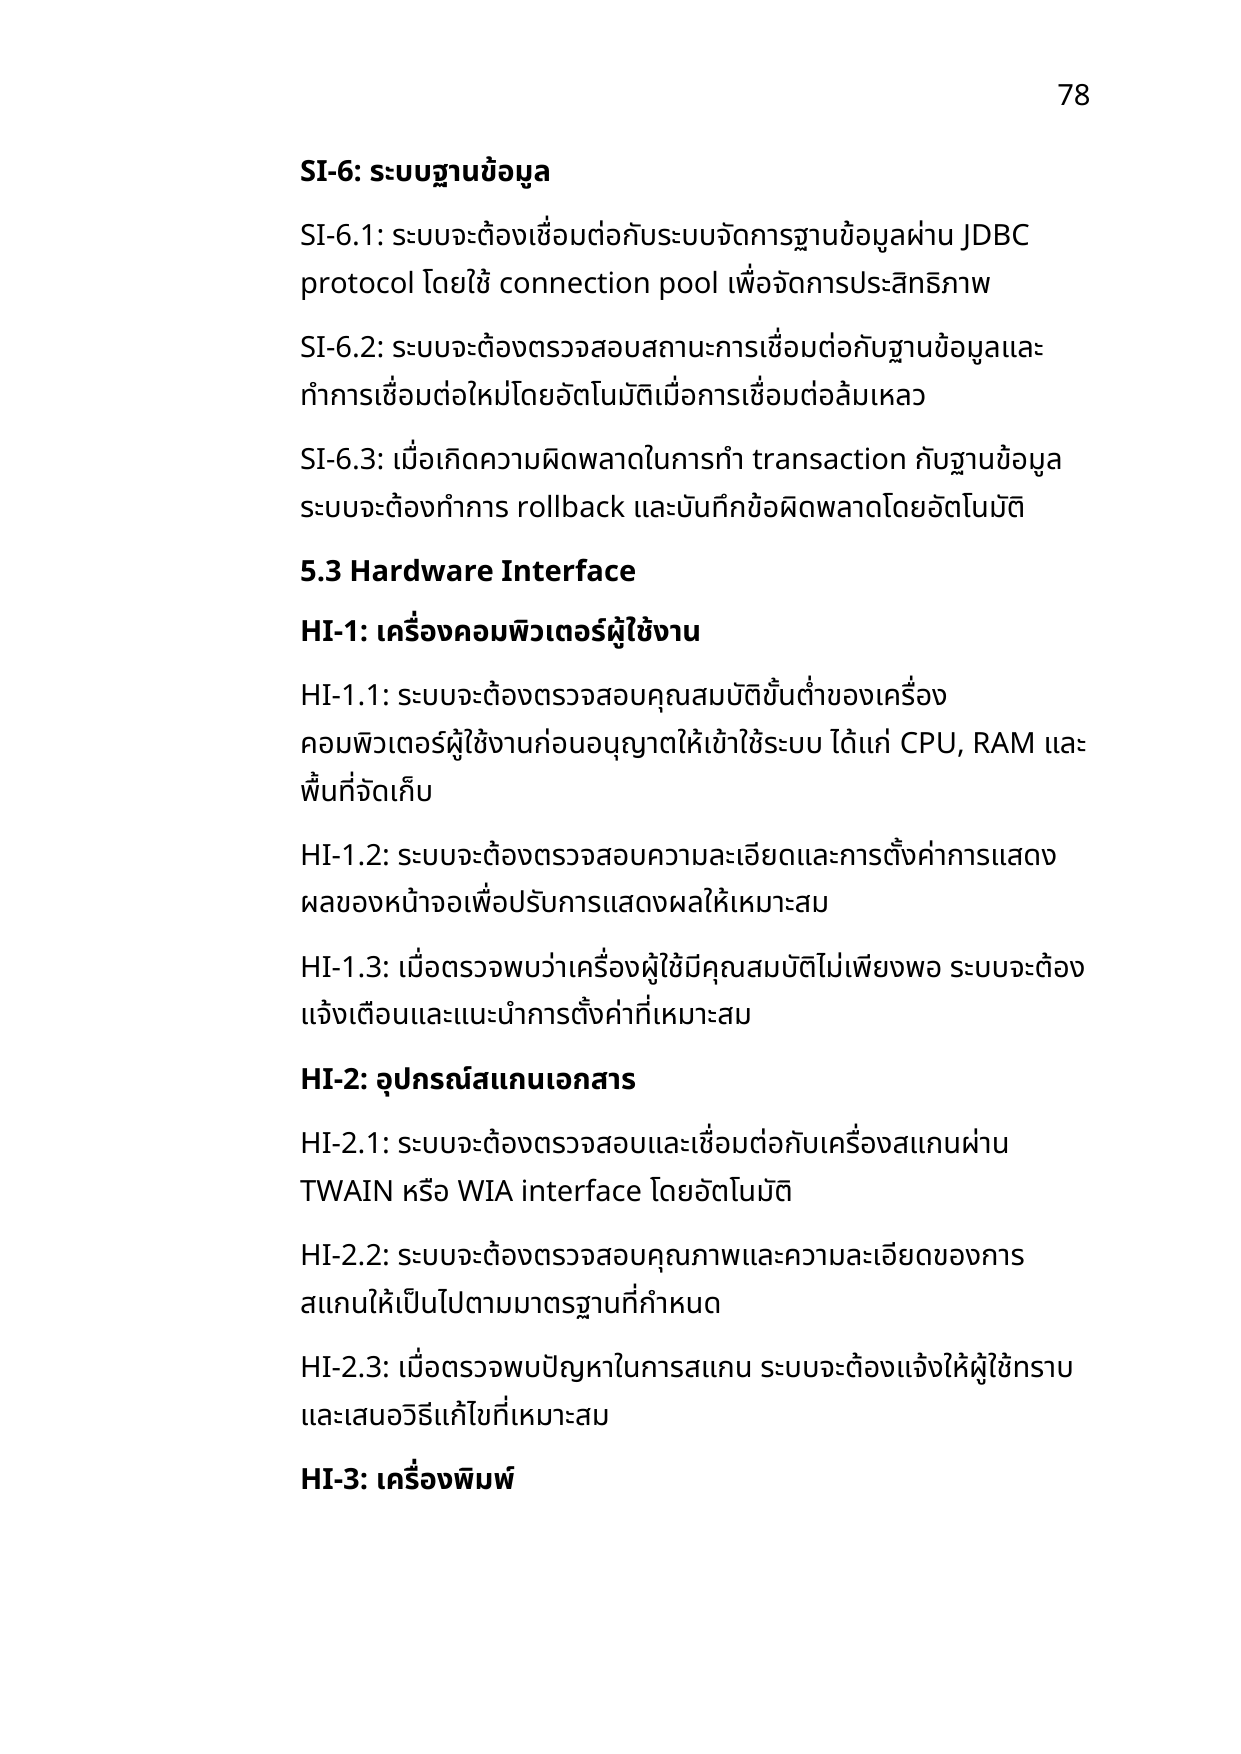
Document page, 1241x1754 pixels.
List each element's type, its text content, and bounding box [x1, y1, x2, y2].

text HI-2.3: เมื่อตรวจพบปัญหาในการสแกน ระบบจะต้องแจ้งให้ผู้ใช้ทราบและเสนอวิธีแก้ไขที่เหมาะสม [300, 1347, 1090, 1438]
text HI-1: เครื่องคอมพิวเตอร์ผู้ใช้งาน [300, 610, 1090, 654]
text SI-6.3: เมื่อเกิดความผิดพลาดในการทำ transaction กับฐานข้อมูล ระบบจะต้องทำการ rollback และบันทึกข้อผิดพลาดโดยอัตโนมัติ [300, 438, 1090, 531]
text SI-6.1: ระบบจะต้องเชื่อมต่อกับระบบจัดการฐานข้อมูลผ่าน JDBC protocol โดยใช้ connection pool เพื่อจัดการประสิทธิภาพ [300, 214, 1090, 306]
text SI-6.2: ระบบจะต้องตรวจสอบสถานะการเชื่อมต่อกับฐานข้อมูลและทำการเชื่อมต่อใหม่โดยอัตโนมัติเมื่อการเชื่อมต่อล้มเหลว [300, 327, 1090, 418]
text HI-1.3: เมื่อตรวจพบว่าเครื่องผู้ใช้มีคุณสมบัติไม่เพียงพอ ระบบจะต้องแจ้งเตือนและแนะนำการตั้งค่าที่เหมาะสม [300, 946, 1090, 1038]
text HI-1.1: ระบบจะต้องตรวจสอบคุณสมบัติขั้นต่ำของเครื่องคอมพิวเตอร์ผู้ใช้งานก่อนอนุญาตให้เข้าใช้ระบบ ได้แก่ CPU, RAM และพื้นที่จัดเก็บ [300, 675, 1090, 814]
text 5.3 Hardware Interface [300, 551, 1090, 590]
text HI-2.1: ระบบจะต้องตรวจสอบและเชื่อมต่อกับเครื่องสแกนผ่าน TWAIN หรือ WIA interface โดยอัตโนมัติ [300, 1122, 1090, 1214]
text HI-1.2: ระบบจะต้องตรวจสอบความละเอียดและการตั้งค่าการแสดงผลของหน้าจอเพื่อปรับการแสดงผลให้เหมาะสม [300, 834, 1090, 926]
text HI-2.2: ระบบจะต้องตรวจสอบคุณภาพและความละเอียดของการสแกนให้เป็นไปตามมาตรฐานที่กำหนด [300, 1235, 1090, 1326]
text HI-2: อุปกรณ์สแกนเอกสาร [300, 1058, 1090, 1102]
text HI-3: เครื่องพิมพ์ [300, 1458, 1090, 1503]
text SI-6: ระบบฐานข้อมูล [300, 150, 1090, 194]
